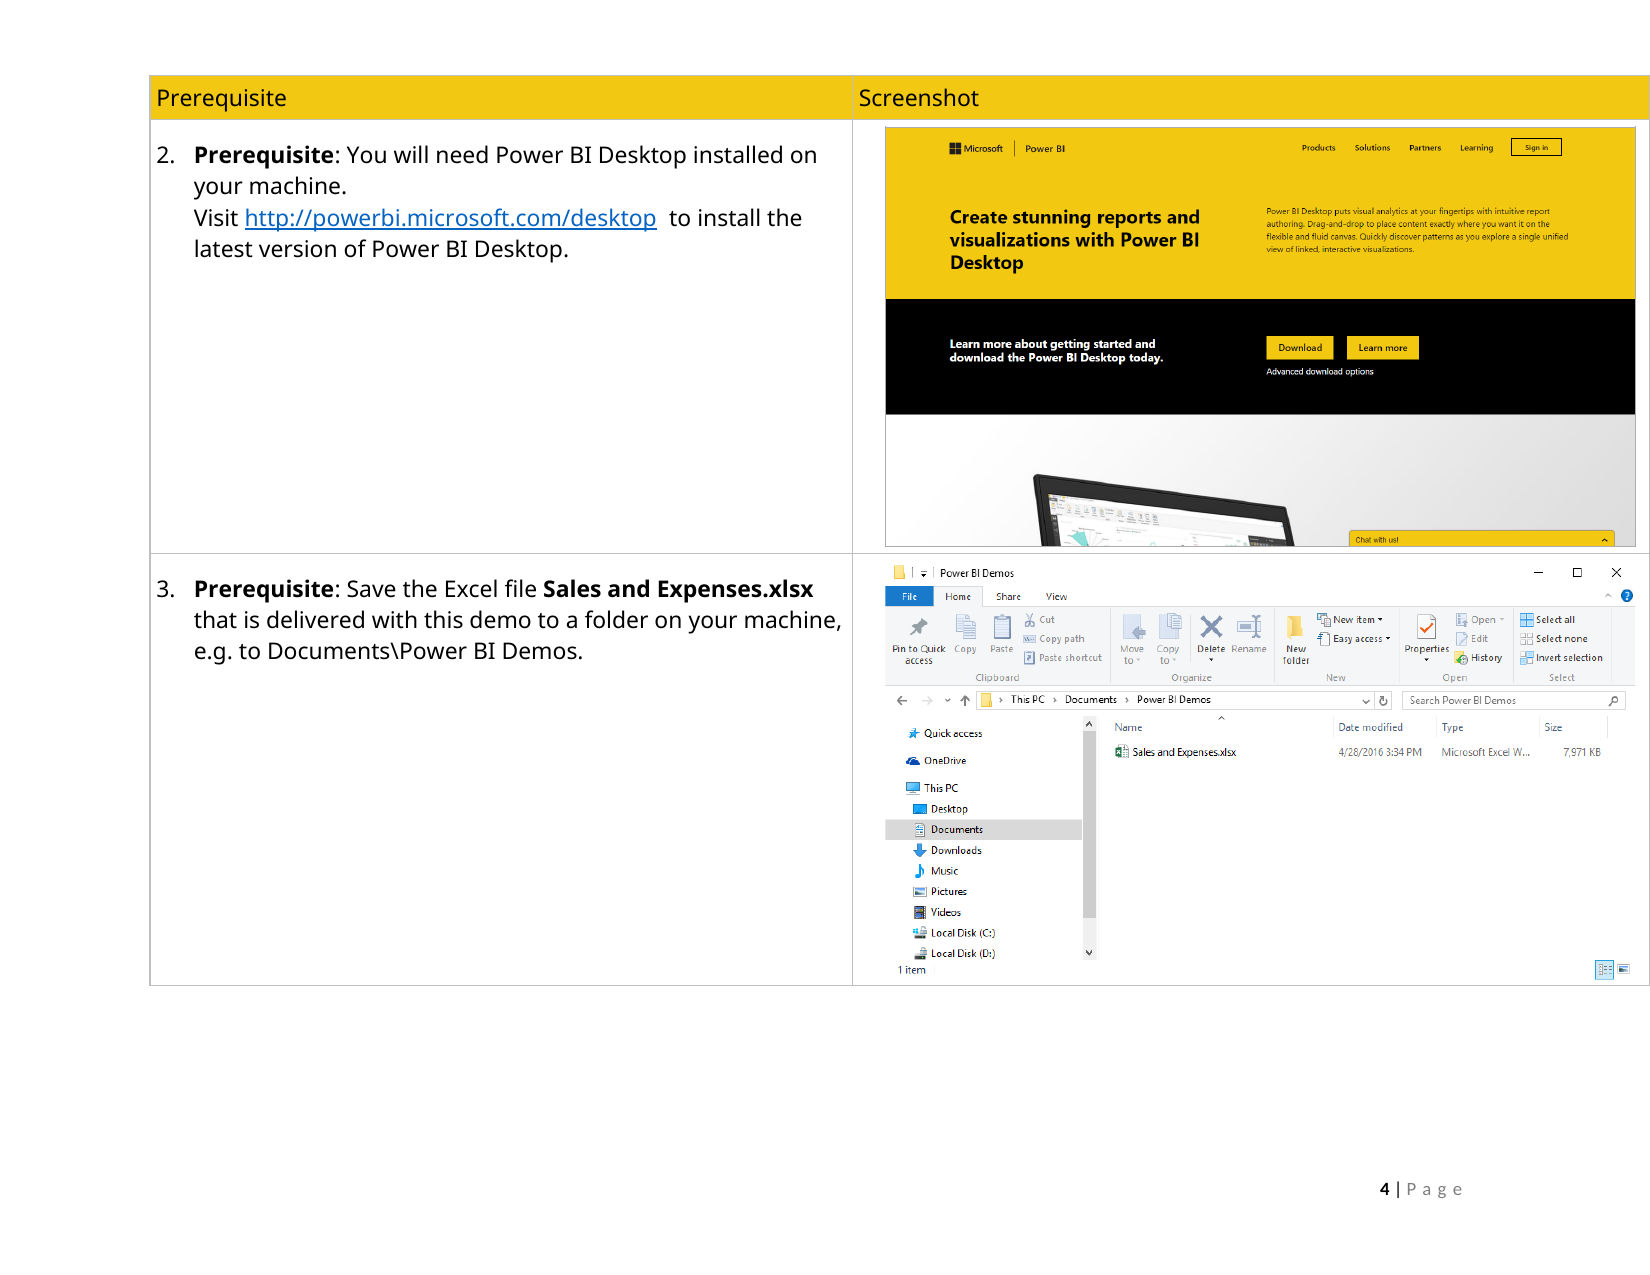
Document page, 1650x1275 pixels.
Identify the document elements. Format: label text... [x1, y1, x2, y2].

table_cell Prerequisite: Save the Excel file Sales and Expenses.xlsx that is delivered with this demo to a folder on your machine, e.g. to Documents\Power BI Demos. [151, 554, 852, 985]
table_cell Prerequisite: You will need Power BI Desktop installed on your machine. Visit http://powerbi.microsoft.com/desktop to install the latest version of Power BI Desktop. [151, 120, 852, 553]
table_header Prerequisite [151, 76, 852, 119]
table_header Screenshot [853, 76, 1649, 119]
picture [885, 560, 1636, 980]
table_cell [853, 554, 1649, 985]
picture [886, 128, 1635, 546]
table_cell [853, 120, 1649, 553]
